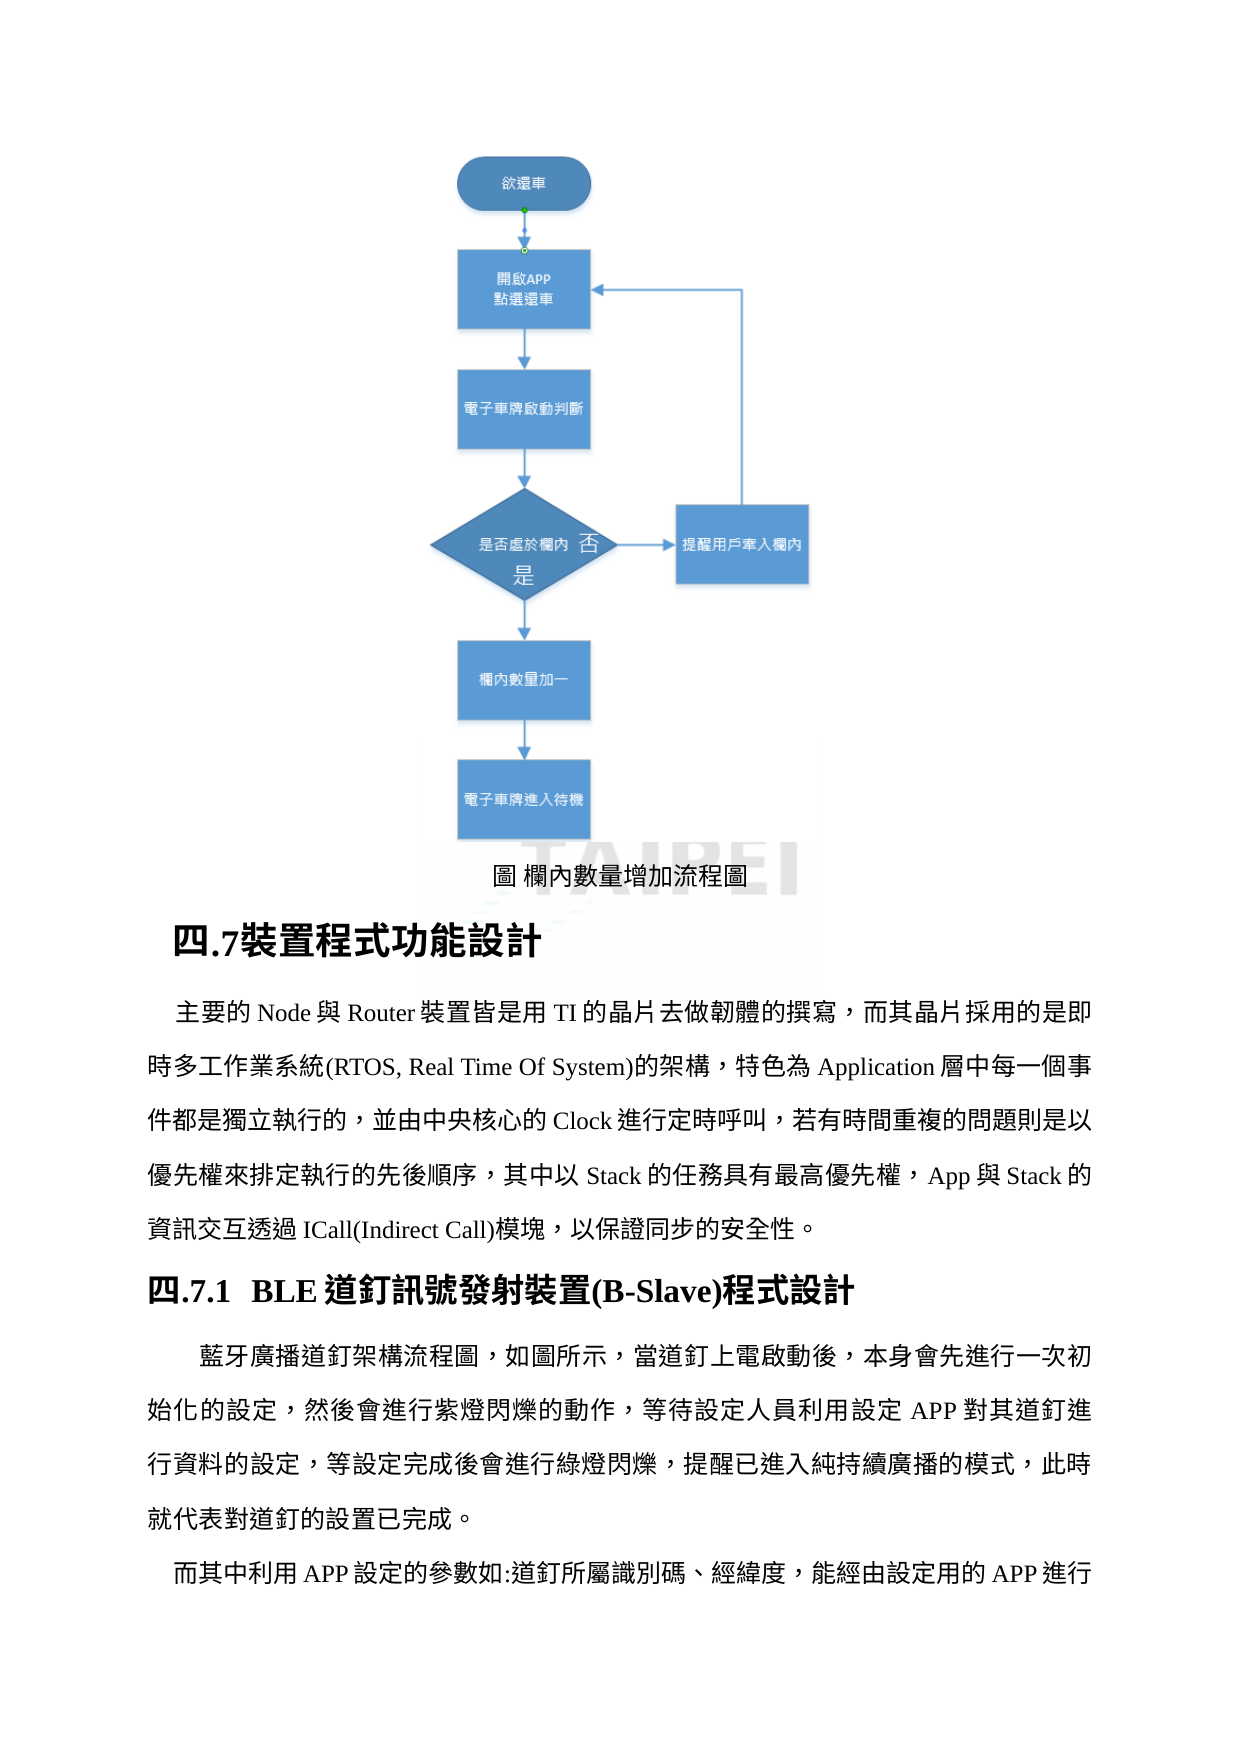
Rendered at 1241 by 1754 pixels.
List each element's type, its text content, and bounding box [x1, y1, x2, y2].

text 主要的Node與Router裝置皆是用TI的晶片去做韌體的撰寫，而其晶片採用的是即時多工作業系統(RTOS, Real Time Of System)的架構，特色為Application層中每一個事件都是獨立執行的，並由中央核心的Clock進行定時呼叫，若有時間重複的問題則是以優先權來排定執行的先後順序，其中以Stack的任務具有最高優先權，App與Stack的資訊交互透過ICall(Indirect Call)模塊，以保證同步的安全性。 [148, 992, 1092, 1246]
text 藍牙廣播道釘架構流程圖，如圖所示，當道釘上電啟動後，本身會先進行一次初始化的設定，然後會進行紫燈閃爍的動作，等待設定人員利用設定APP對其道釘進行資料的設定，等設定完成後會進行綠燈閃爍，提醒已進入純持續廣播的模式，此時就代表對道釘的設置已完成。 [148, 1336, 1092, 1536]
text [148, 1554, 1092, 1590]
text 圖 欄內數量增加流程圖 [148, 856, 1092, 893]
picture [423, 147, 818, 842]
subtitle 裝置程式功能設計 [173, 911, 1067, 965]
subtitle BLE道釘訊號發射裝置(B-Slave)程式設計 [148, 1264, 1067, 1312]
